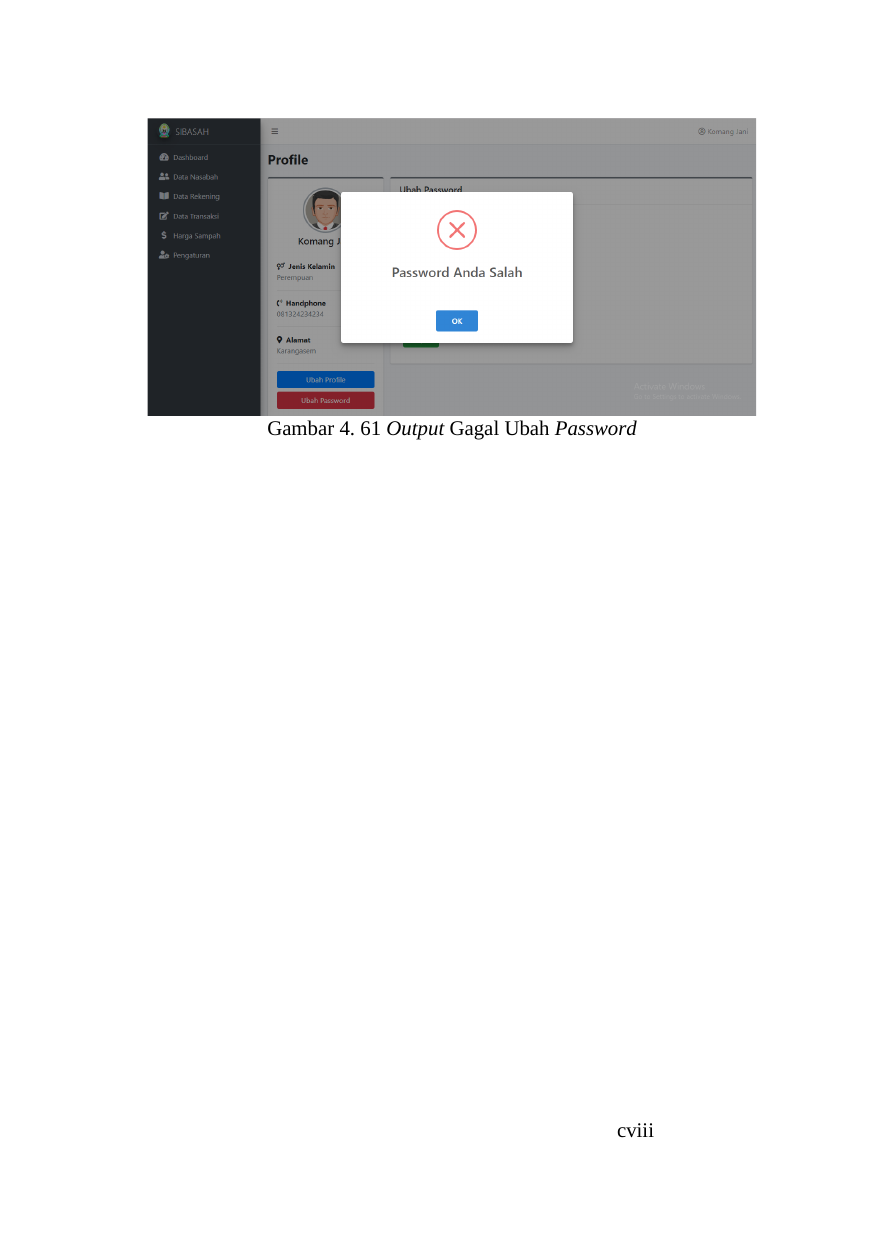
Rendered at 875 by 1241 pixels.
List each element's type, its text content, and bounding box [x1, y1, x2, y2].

picture [147, 118, 757, 416]
